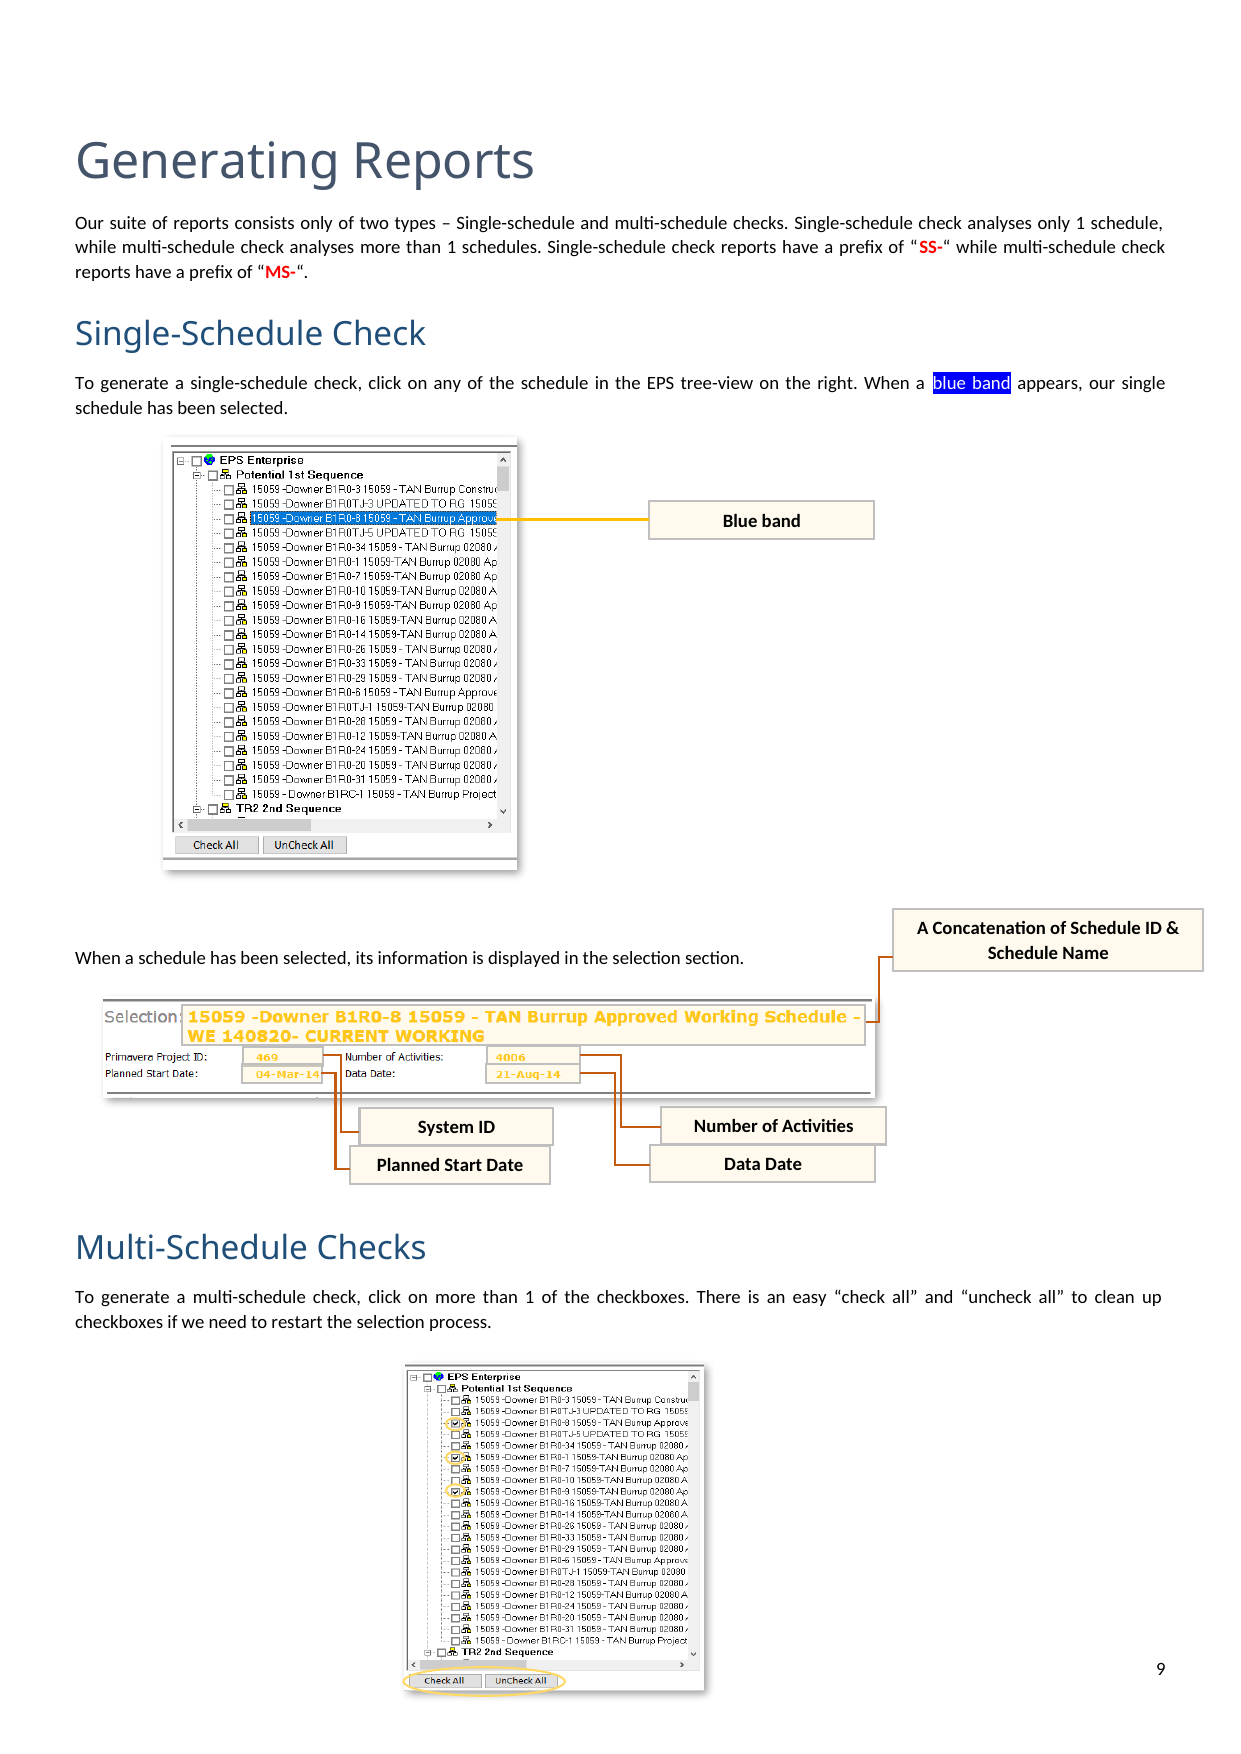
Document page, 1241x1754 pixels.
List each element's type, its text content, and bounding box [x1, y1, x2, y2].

text To generate a multi-schedule check, click on more than 1 of the checkboxes. There is an easy “check all” and “uncheck all” to clean up checkboxes if we need to restart the selection process. [75, 1286, 1165, 1333]
picture [103, 996, 875, 1098]
picture [323, 1056, 340, 1098]
text Our suite of reports consists only of two types – Single-schedule and multi-schedule checks. Single-schedule check analyses only 1 schedule, while multi-schedule check analyses more than 1 schedules. Single-schedule check reports have a prefix of “SS-“ while multi-schedule check reports have a prefix of “MS-“. [75, 211, 1165, 283]
subtitle Generating Reports [75, 125, 1165, 193]
picture [324, 1046, 614, 1098]
picture [163, 437, 517, 870]
subtitle Multi-Schedule Checks [75, 1224, 1165, 1269]
picture [405, 1669, 563, 1691]
picture [581, 1056, 620, 1098]
text When a schedule has been selected, its information is displayed in the selection section. [75, 946, 892, 969]
text To generate a single-schedule check, click on any of the schedule in the EPS tree-view on the right. When a blue band appears, our single schedule has been selected. [75, 372, 1165, 419]
picture [581, 1023, 875, 1098]
subtitle Single-Schedule Check [75, 310, 1165, 356]
picture [404, 1686, 415, 1691]
picture [404, 1363, 704, 1691]
